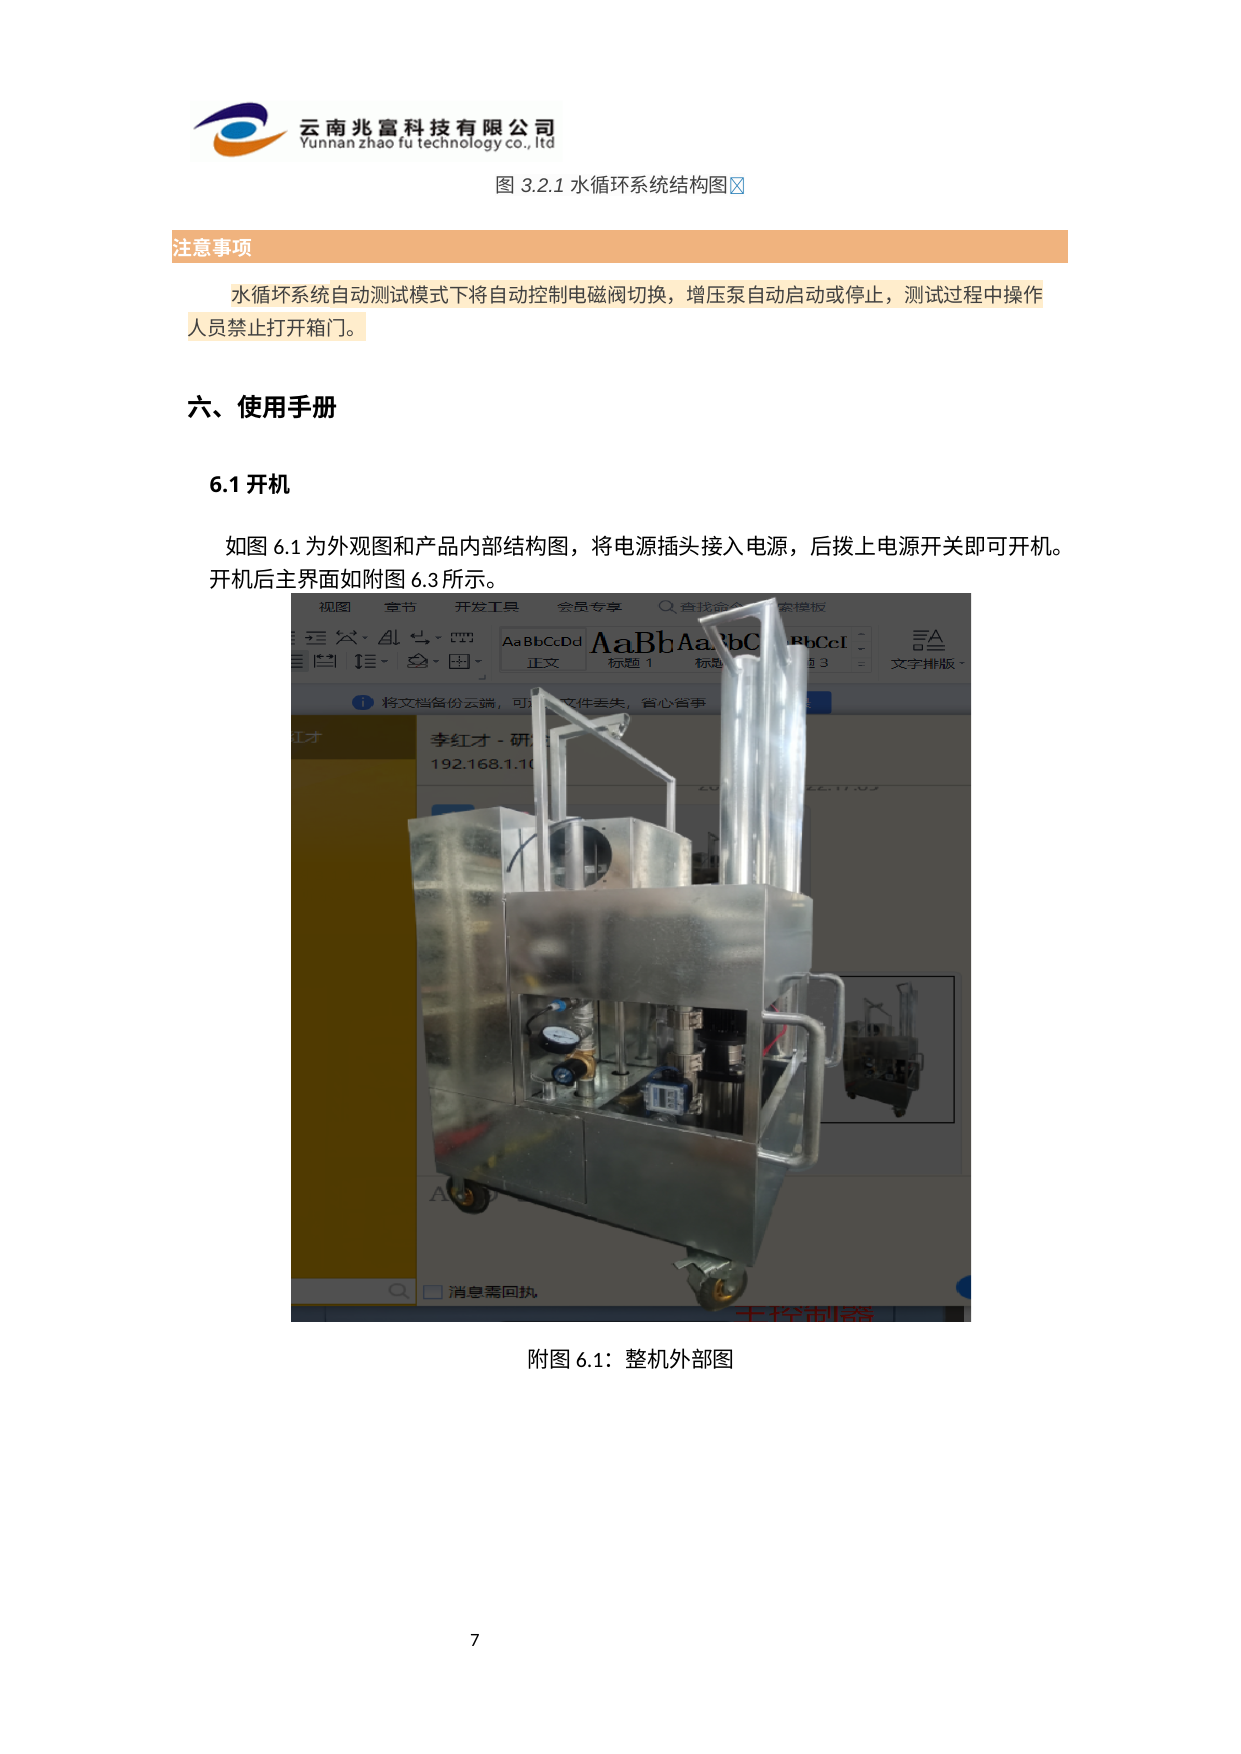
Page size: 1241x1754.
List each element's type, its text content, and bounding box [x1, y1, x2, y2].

text 注意事项 [172, 230, 1068, 263]
subtitle 六、使用手册 [187, 373, 1053, 438]
text 图 3.2.1 水循环系统结构图 [187, 169, 1053, 201]
text 水循坏系统自动测试模式下将自动控制电磁阀切换，增压泵自动启动或停止，测试过程中操作人员禁止打开箱门。 [187, 278, 1053, 343]
picture [291, 593, 972, 1322]
list 如图6.1为外观图和产品内部结构图，将电源插头接入电源，后拨上电源开关即可开机。开机后主界面如附图6.3所示。 [209, 529, 1053, 594]
picture [187, 90, 563, 162]
list 附图6.1：整机外部图 [209, 1341, 1053, 1374]
subtitle 6.1 开机 [209, 467, 1053, 499]
